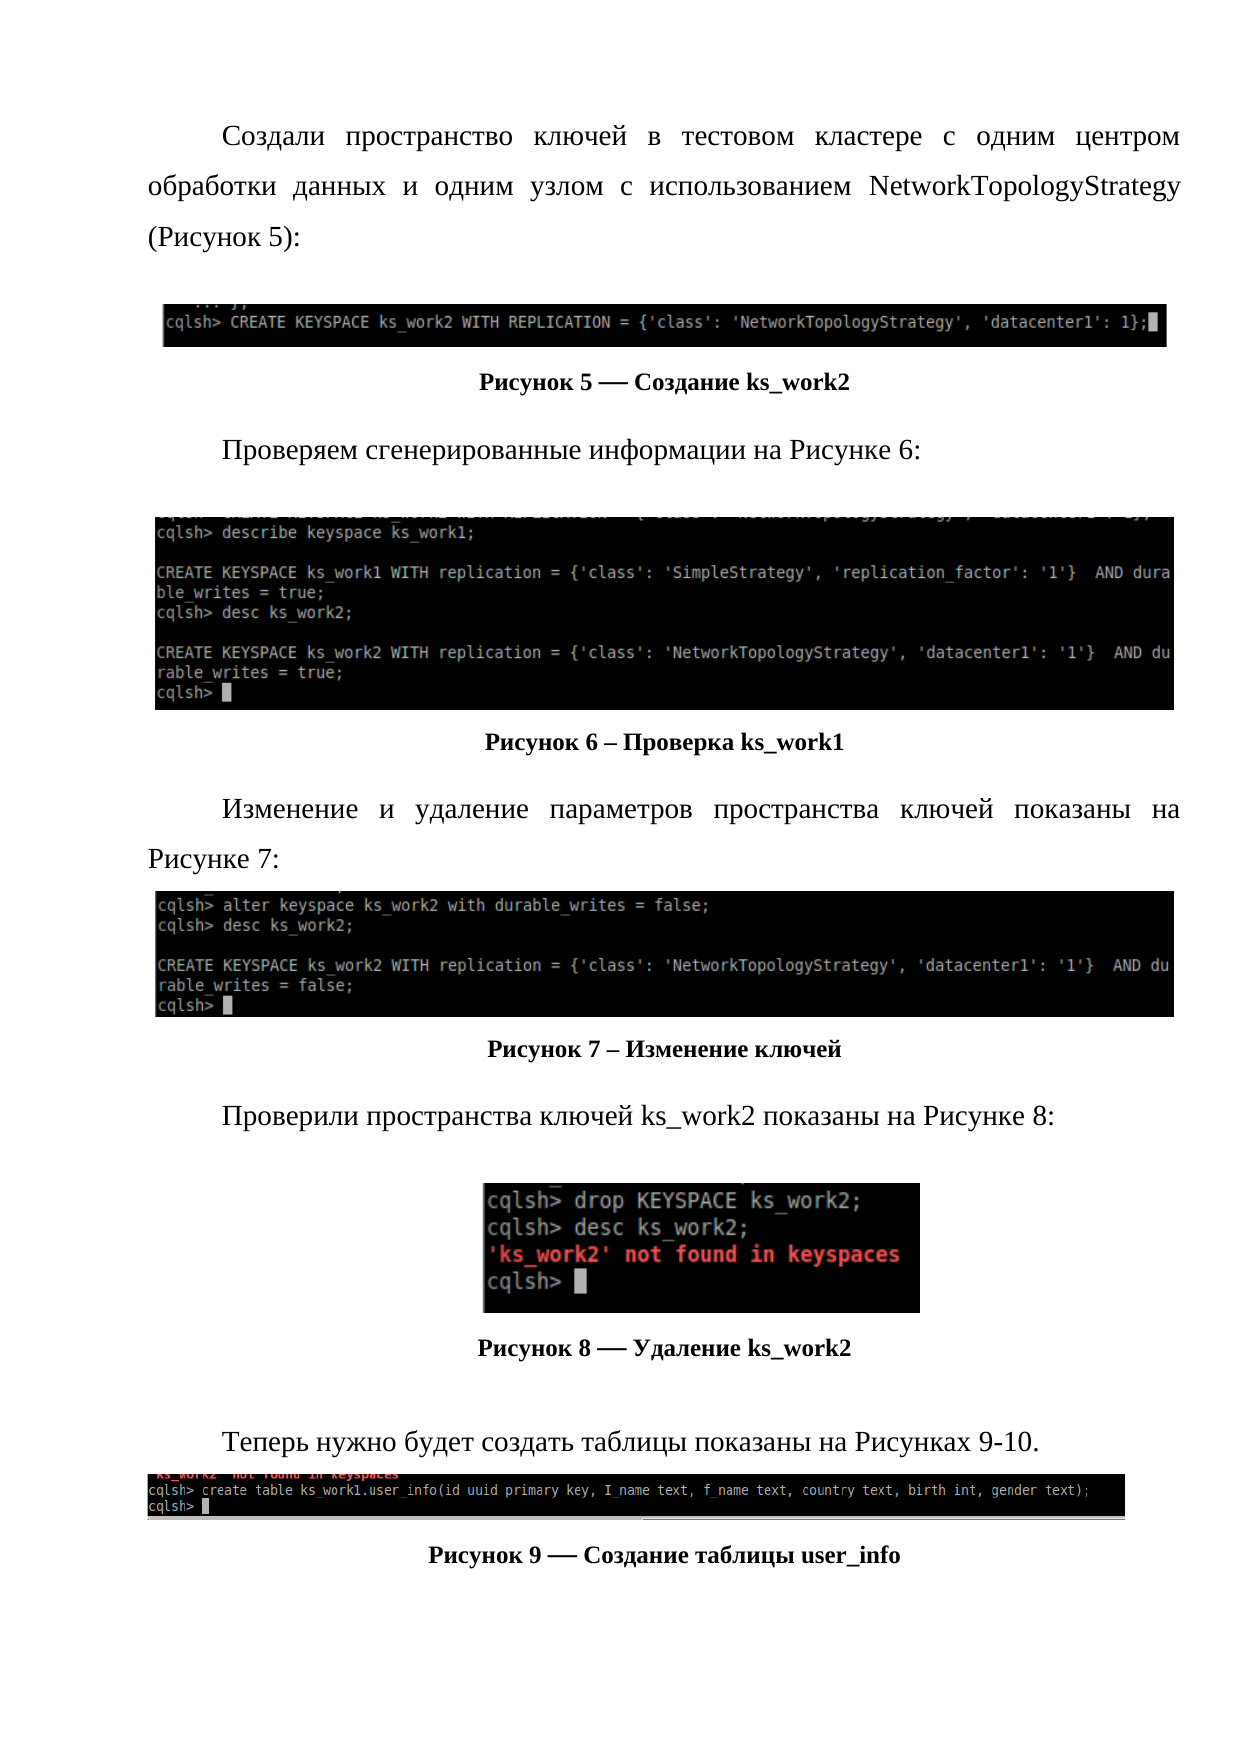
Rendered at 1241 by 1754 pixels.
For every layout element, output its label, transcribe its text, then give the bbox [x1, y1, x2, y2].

picture [147, 1474, 1126, 1520]
picture [155, 517, 1174, 710]
text Теперь нужно будет создать таблицы показаны на Рисунках 9-10. [148, 1424, 1181, 1458]
text Рисунок 7 – Изменение ключей [148, 1034, 1181, 1062]
text Рисунок 8 — Удаление ks_work2 [148, 1329, 1181, 1363]
text Создали пространство ключей в тестовом кластере с одним центром обработки данных и одним узлом с использованием NetworkTopologyStrategy (Рисунок 5): [148, 118, 1181, 252]
text Рисунок 9 — Создание таблицы user_info [148, 1536, 1181, 1570]
text Изменение и удаление параметров пространства ключей показаны на Рисунке 7: [148, 791, 1181, 875]
picture [155, 891, 1174, 1017]
picture [162, 304, 1167, 347]
picture [482, 1183, 920, 1313]
text Проверили пространства ключей ks_work2 показаны на Рисунке 8: [148, 1098, 1181, 1131]
text Проверяем сгенерированные информации на Рисунке 6: [148, 432, 1181, 465]
